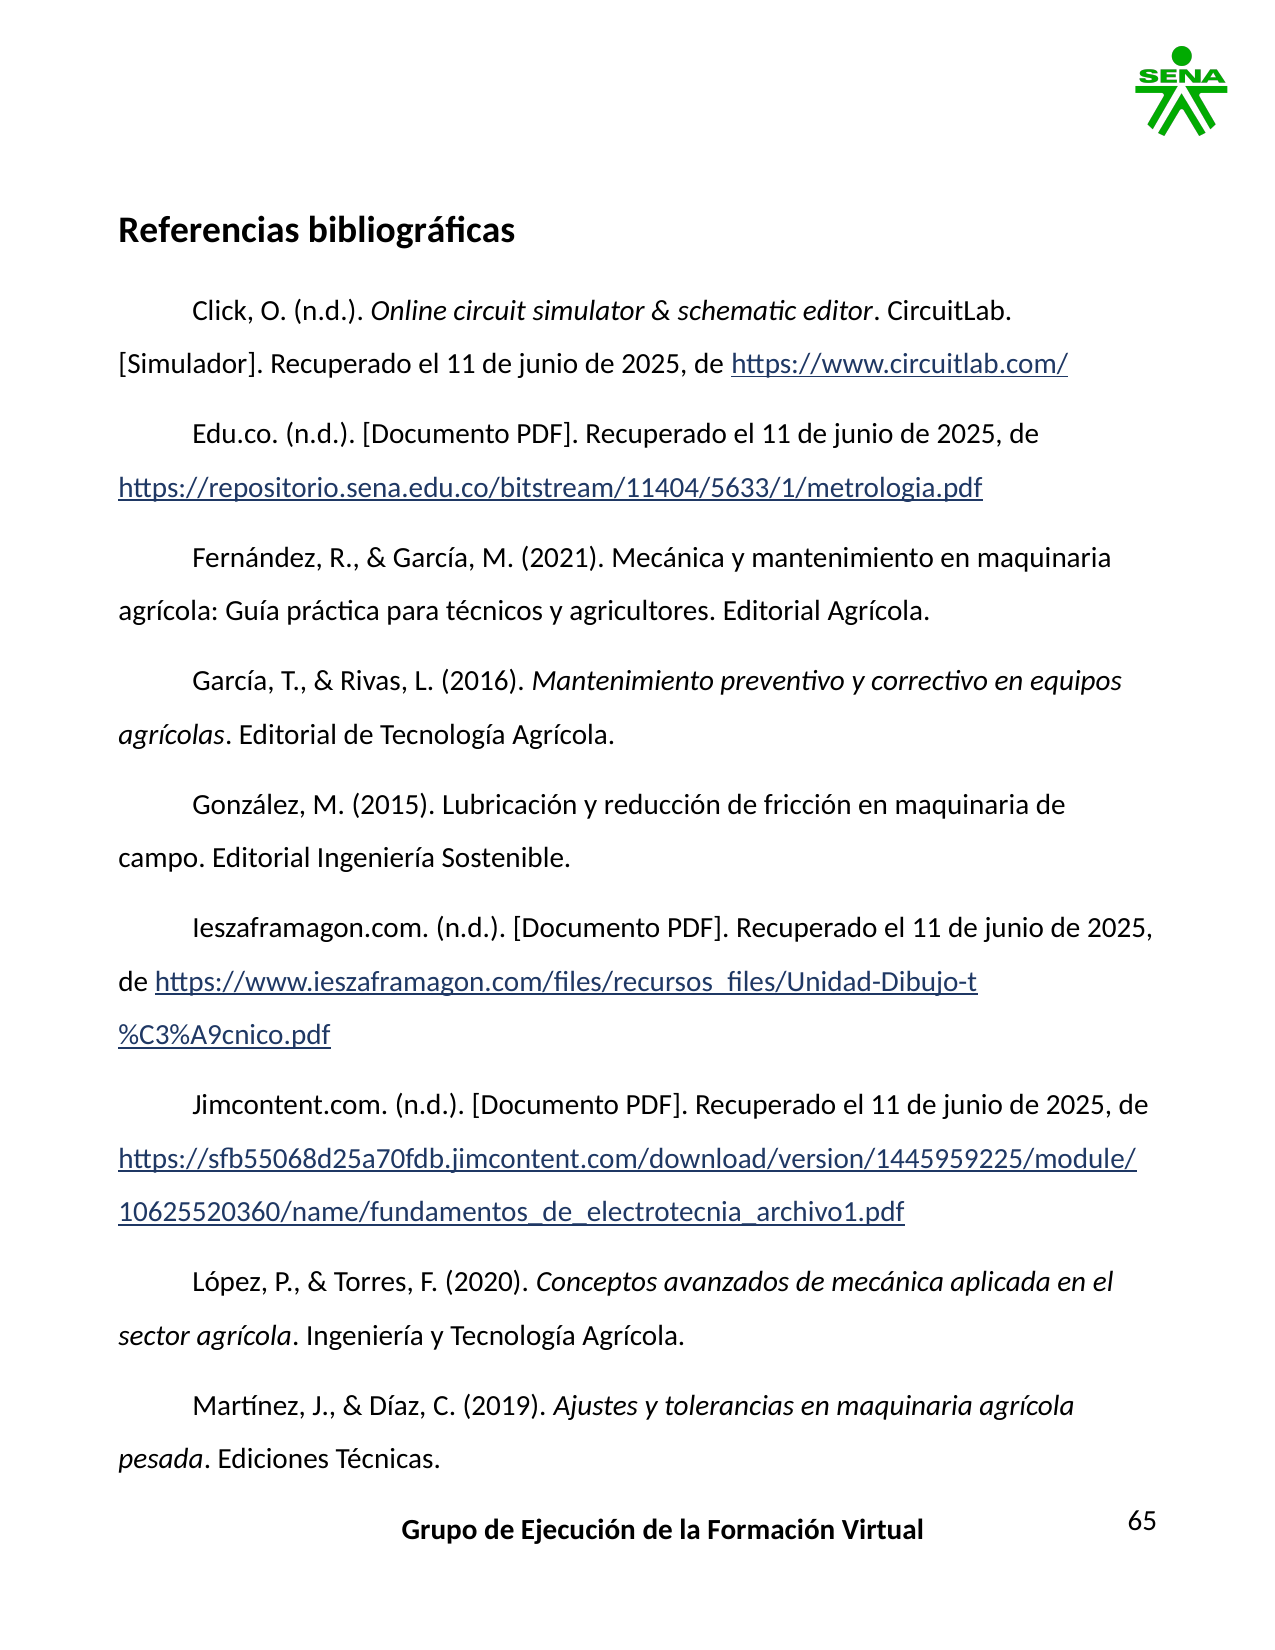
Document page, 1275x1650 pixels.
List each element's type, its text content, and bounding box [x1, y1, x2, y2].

text López, P., & Torres, F. (2020). Conceptos avanzados de mecánica aplicada en el sector agrícola. Ingeniería y Tecnología Agrícola. [118, 1263, 1157, 1352]
text Ieszaframagon.com. (n.d.). [Documento PDF]. Recuperado el 11 de junio de 2025, de https://www.ieszaframagon.com/files/recursos_files/Unidad-Dibujo-t%C3%A9cnico.pdf [118, 909, 1157, 1052]
text Edu.co. (n.d.). [Documento PDF]. Recuperado el 11 de junio de 2025, de https://repositorio.sena.edu.co/bitstream/11404/5633/1/metrologia.pdf [118, 415, 1157, 504]
text Fernández, R., & García, M. (2021). Mecánica y mantenimiento en maquinaria agrícola: Guía práctica para técnicos y agricultores. Editorial Agrícola. [118, 539, 1157, 628]
text García, T., & Rivas, L. (2016). Mantenimiento preventivo y correctivo en equipos agrícolas. Editorial de Tecnología Agrícola. [118, 662, 1157, 751]
text Martínez, J., & Díaz, C. (2019). Ajustes y tolerancias en maquinaria agrícola pesada. Ediciones Técnicas. [118, 1387, 1157, 1476]
text González, M. (2015). Lubricación y reducción de fricción en maquinaria de campo. Editorial Ingeniería Sostenible. [118, 786, 1157, 875]
text Jimcontent.com. (n.d.). [Documento PDF]. Recuperado el 11 de junio de 2025, de https://sfb55068d25a70fdb.jimcontent.com/download/version/1445959225/module/10625520360/name/fundamentos_de_electrotecnia_archivo1.pdf [118, 1086, 1157, 1229]
text Referencias bibliográficas [118, 206, 1157, 252]
text Click, O. (n.d.). Online circuit simulator & schematic editor. CircuitLab. [Simulador]. Recuperado el 11 de junio de 2025, de https://www.circuitlab.com/ [118, 292, 1157, 381]
picture [1135, 46, 1228, 136]
